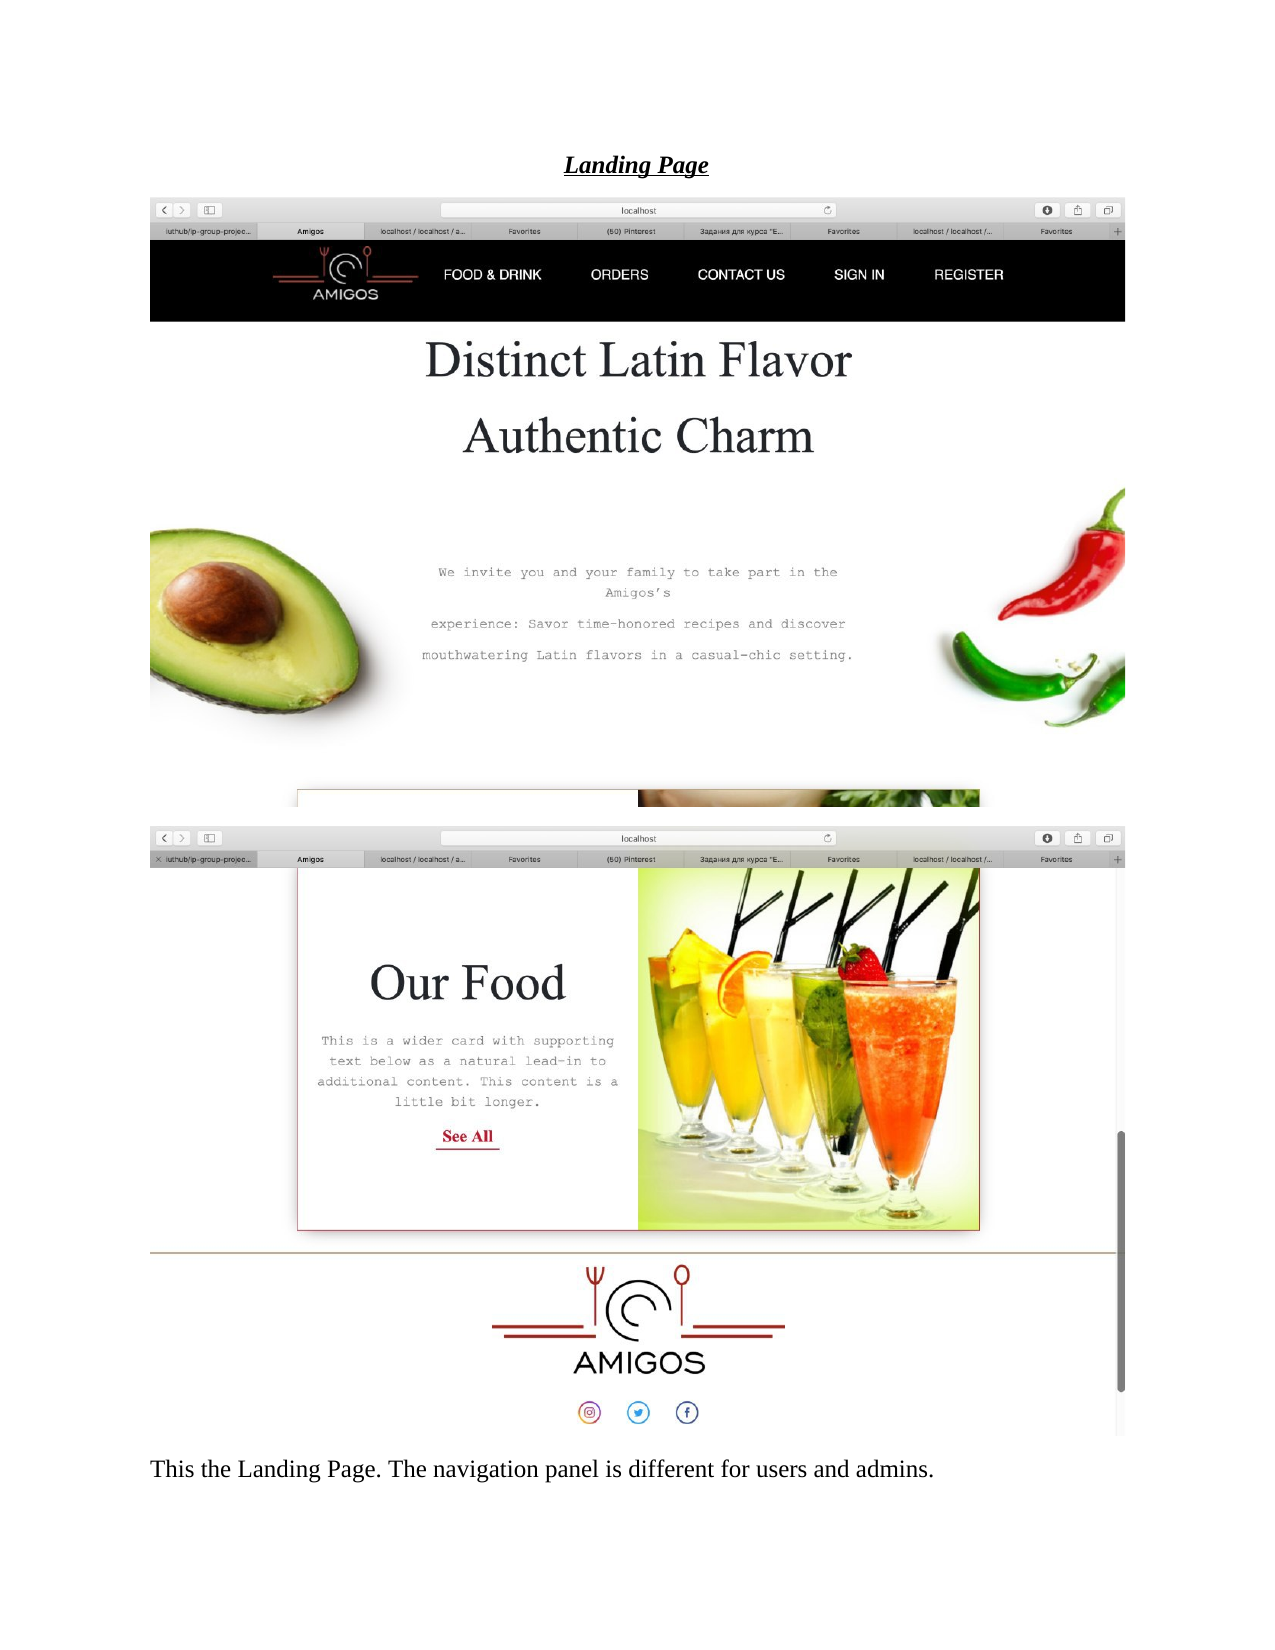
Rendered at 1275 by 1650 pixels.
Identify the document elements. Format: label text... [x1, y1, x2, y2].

text This the Landing Page. The navigation panel is different for users and admins. [150, 1454, 1125, 1483]
text Landing Page [150, 150, 1125, 179]
picture [150, 826, 1125, 1436]
picture [150, 197, 1125, 807]
